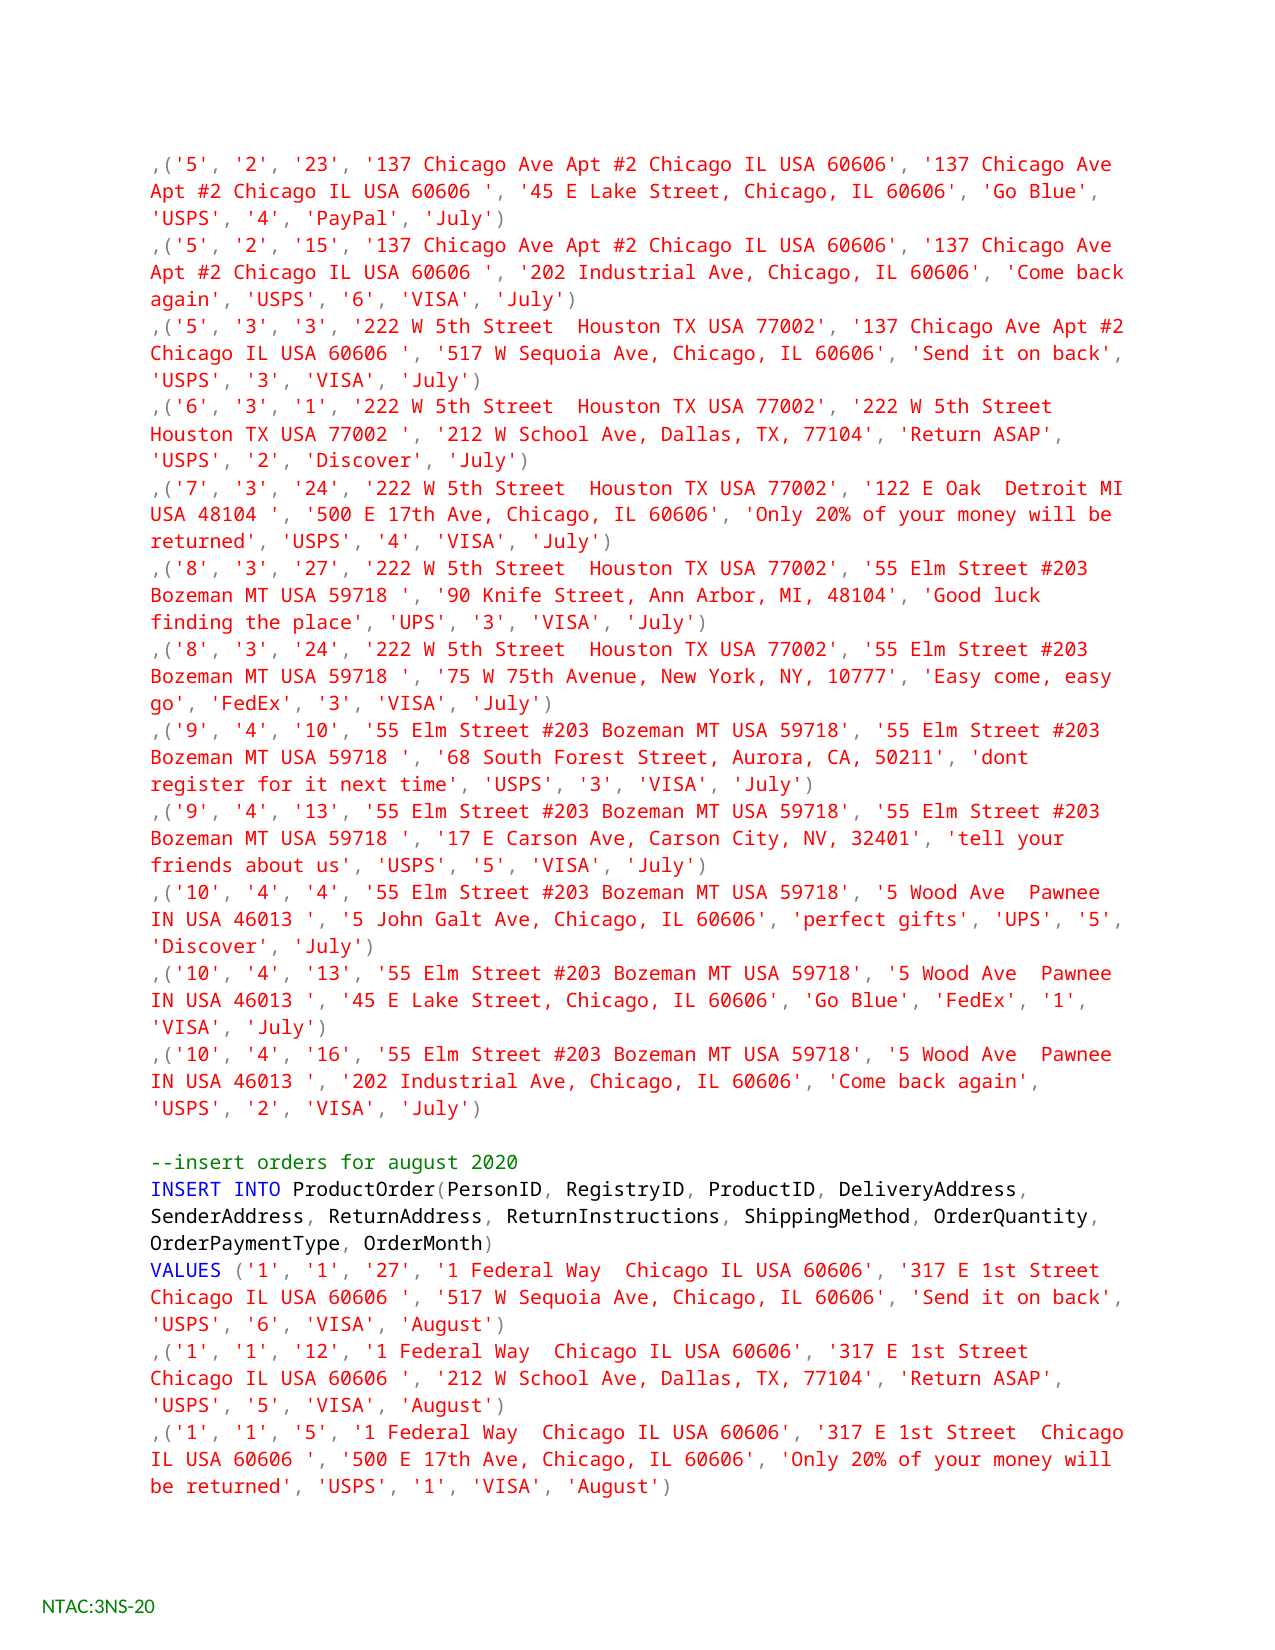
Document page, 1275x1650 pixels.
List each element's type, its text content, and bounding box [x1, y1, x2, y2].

text ,('5', '3', '3', '222 W 5th Street Houston TX USA 77002', '137 Chicago Ave Apt #2 Chicago IL USA 60606 ', '517 W Sequoia Ave, Chicago, IL 60606', 'Send it on back', 'USPS', '3', 'VISA', 'July') [150, 312, 1125, 393]
text ,('7', '3', '24', '222 W 5th Street Houston TX USA 77002', '122 E Oak Detroit MI USA 48104 ', '500 E 17th Ave, Chicago, IL 60606', 'Only 20% of your money will be returned', 'USPS', '4', 'VISA', 'July') [150, 474, 1125, 555]
text ,('10', '4', '16', '55 Elm Street #203 Bozeman MT USA 59718', '5 Wood Ave Pawnee IN USA 46013 ', '202 Industrial Ave, Chicago, IL 60606', 'Come back again', 'USPS', '2', 'VISA', 'July') [150, 1040, 1125, 1121]
text ,('6', '3', '1', '222 W 5th Street Houston TX USA 77002', '222 W 5th Street Houston TX USA 77002 ', '212 W School Ave, Dallas, TX, 77104', 'Return ASAP', 'USPS', '2', 'Discover', 'July') [150, 393, 1125, 474]
text ,('8', '3', '24', '222 W 5th Street Houston TX USA 77002', '55 Elm Street #203 Bozeman MT USA 59718 ', '75 W 75th Avenue, New York, NY, 10777', 'Easy come, easy go', 'FedEx', '3', 'VISA', 'July') [150, 636, 1125, 717]
text ,('1', '1', '12', '1 Federal Way Chicago IL USA 60606', '317 E 1st Street Chicago IL USA 60606 ', '212 W School Ave, Dallas, TX, 77104', 'Return ASAP', 'USPS', '5', 'VISA', 'August') [150, 1337, 1125, 1418]
text VALUES ('1', '1', '27', '1 Federal Way Chicago IL USA 60606', '317 E 1st Street Chicago IL USA 60606 ', '517 W Sequoia Ave, Chicago, IL 60606', 'Send it on back', 'USPS', '6', 'VISA', 'August') [150, 1256, 1125, 1337]
text ,('10', '4', '13', '55 Elm Street #203 Bozeman MT USA 59718', '5 Wood Ave Pawnee IN USA 46013 ', '45 E Lake Street, Chicago, IL 60606', 'Go Blue', 'FedEx', '1', 'VISA', 'July') [150, 959, 1125, 1040]
text ,('10', '4', '4', '55 Elm Street #203 Bozeman MT USA 59718', '5 Wood Ave Pawnee IN USA 46013 ', '5 John Galt Ave, Chicago, IL 60606', 'perfect gifts', 'UPS', '5', 'Discover', 'July') [150, 878, 1125, 959]
text ,('1', '1', '5', '1 Federal Way Chicago IL USA 60606', '317 E 1st Street Chicago IL USA 60606 ', '500 E 17th Ave, Chicago, IL 60606', 'Only 20% of your money will be returned', 'USPS', '1', 'VISA', 'August') [150, 1418, 1125, 1499]
text ,('5', '2', '15', '137 Chicago Ave Apt #2 Chicago IL USA 60606', '137 Chicago Ave Apt #2 Chicago IL USA 60606 ', '202 Industrial Ave, Chicago, IL 60606', 'Come back again', 'USPS', '6', 'VISA', 'July') [150, 231, 1125, 312]
text INSERT INTO ProductOrder(PersonID, RegistryID, ProductID, DeliveryAddress, SenderAddress, ReturnAddress, ReturnInstructions, ShippingMethod, OrderQuantity, OrderPaymentType, OrderMonth) [150, 1175, 1125, 1256]
text ,('9', '4', '13', '55 Elm Street #203 Bozeman MT USA 59718', '55 Elm Street #203 Bozeman MT USA 59718 ', '17 E Carson Ave, Carson City, NV, 32401', 'tell your friends about us', 'USPS', '5', 'VISA', 'July') [150, 797, 1125, 878]
text --insert orders for august 2020 [150, 1148, 1125, 1175]
text ,('9', '4', '10', '55 Elm Street #203 Bozeman MT USA 59718', '55 Elm Street #203 Bozeman MT USA 59718 ', '68 South Forest Street, Aurora, CA, 50211', 'dont register for it next time', 'USPS', '3', 'VISA', 'July') [150, 717, 1125, 797]
text ,('5', '2', '23', '137 Chicago Ave Apt #2 Chicago IL USA 60606', '137 Chicago Ave Apt #2 Chicago IL USA 60606 ', '45 E Lake Street, Chicago, IL 60606', 'Go Blue', 'USPS', '4', 'PayPal', 'July') [150, 150, 1125, 231]
text ,('8', '3', '27', '222 W 5th Street Houston TX USA 77002', '55 Elm Street #203 Bozeman MT USA 59718 ', '90 Knife Street, Ann Arbor, MI, 48104', 'Good luck finding the place', 'UPS', '3', 'VISA', 'July') [150, 555, 1125, 636]
